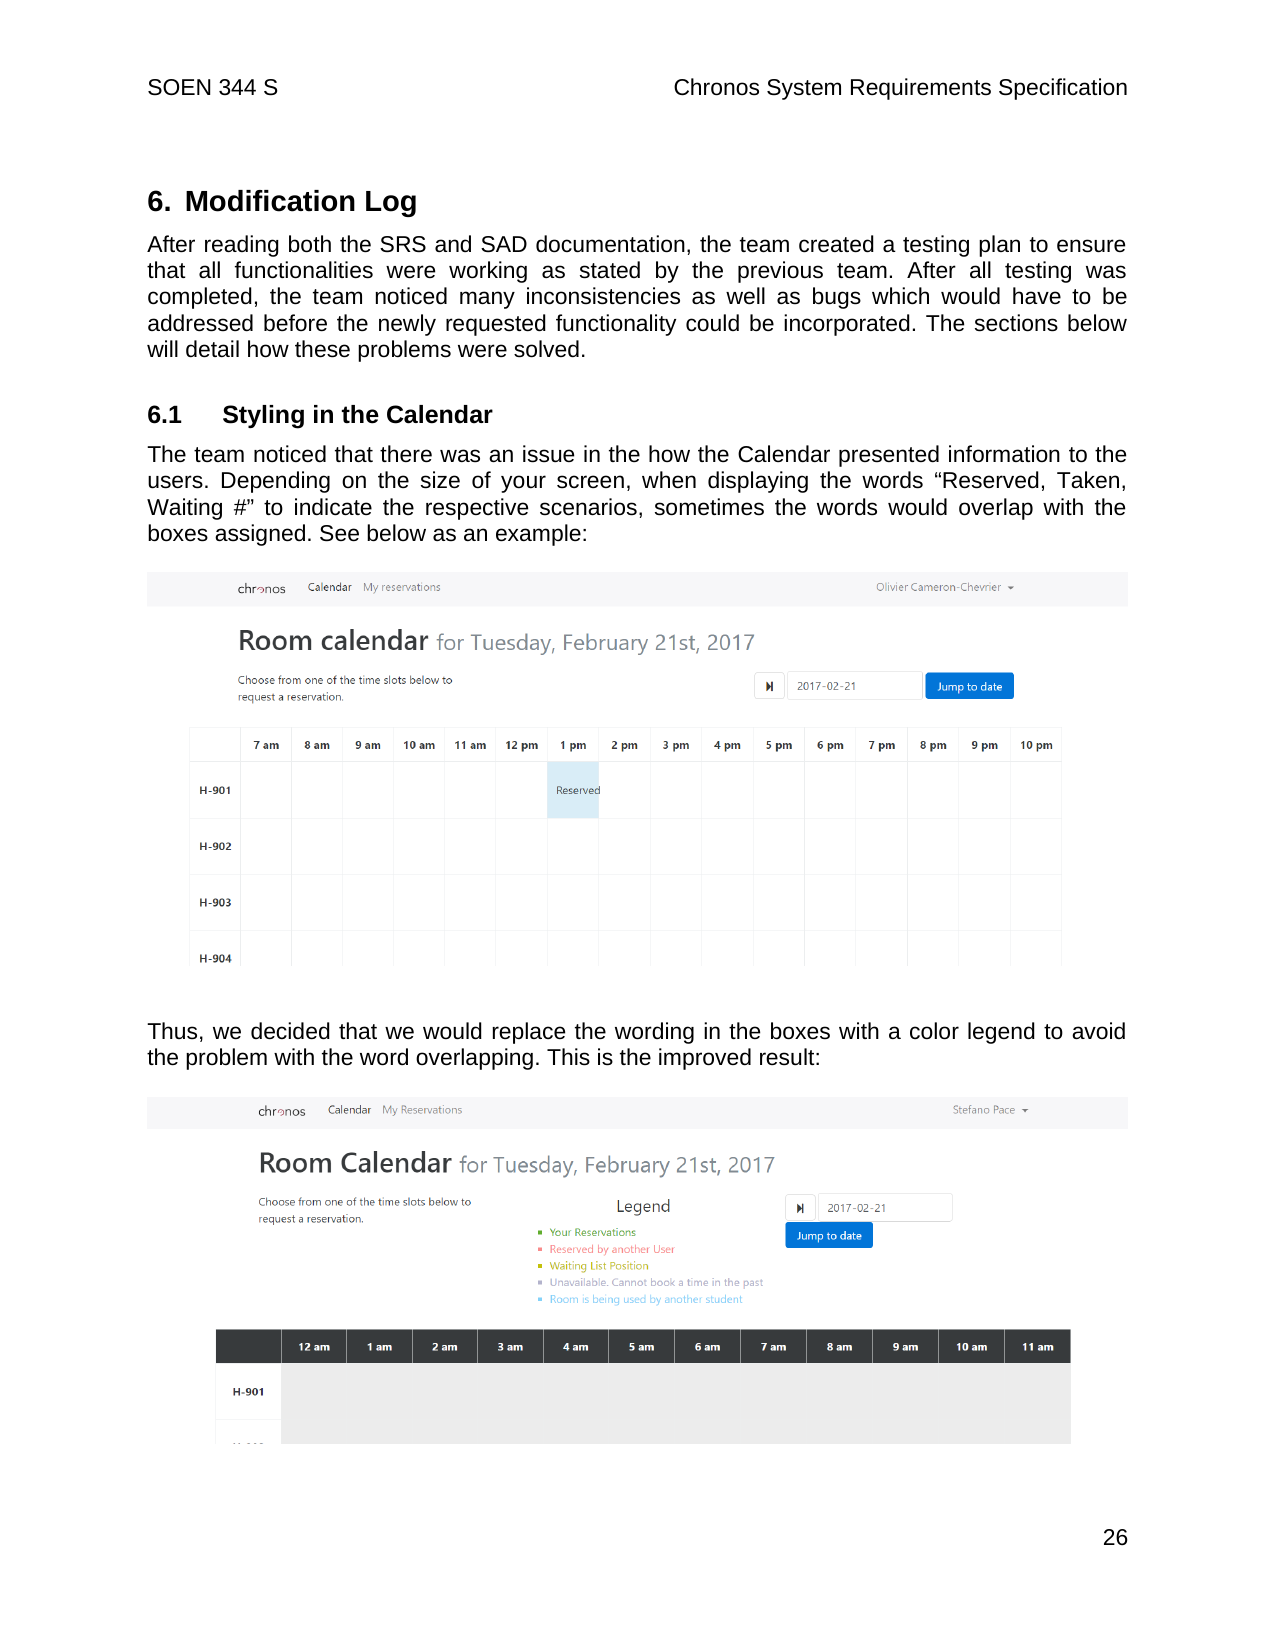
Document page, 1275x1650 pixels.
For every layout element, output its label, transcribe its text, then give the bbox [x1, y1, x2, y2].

picture [147, 572, 1128, 966]
text Thus, we decided that we would replace the wording in the boxes with a color legend to avoid the problem with the word overlapping. This is the improved result: [147, 1018, 1128, 1071]
subtitle Modification Log [147, 184, 1128, 218]
text After reading both the SRS and SAD documentation, the team created a testing plan to ensure that all functionalities were working as stated by the previous team. After all testing was completed, the team noticed many inconsistencies as well as bugs which would have to be addressed before the newly requested functionality could be incorporated. The sections below will detail how these problems were solved. [147, 231, 1128, 362]
picture [147, 1097, 1128, 1444]
subtitle Styling in the Calendar [147, 400, 1128, 428]
text The team noticed that there was an issue in the how the Calendar presented information to the users. Depending on the size of your screen, when displaying the words “Reserved, Taken, Waiting #” to indicate the respective scenarios, sometimes the words would overlap with the boxes assigned. See below as an example: [147, 441, 1128, 546]
